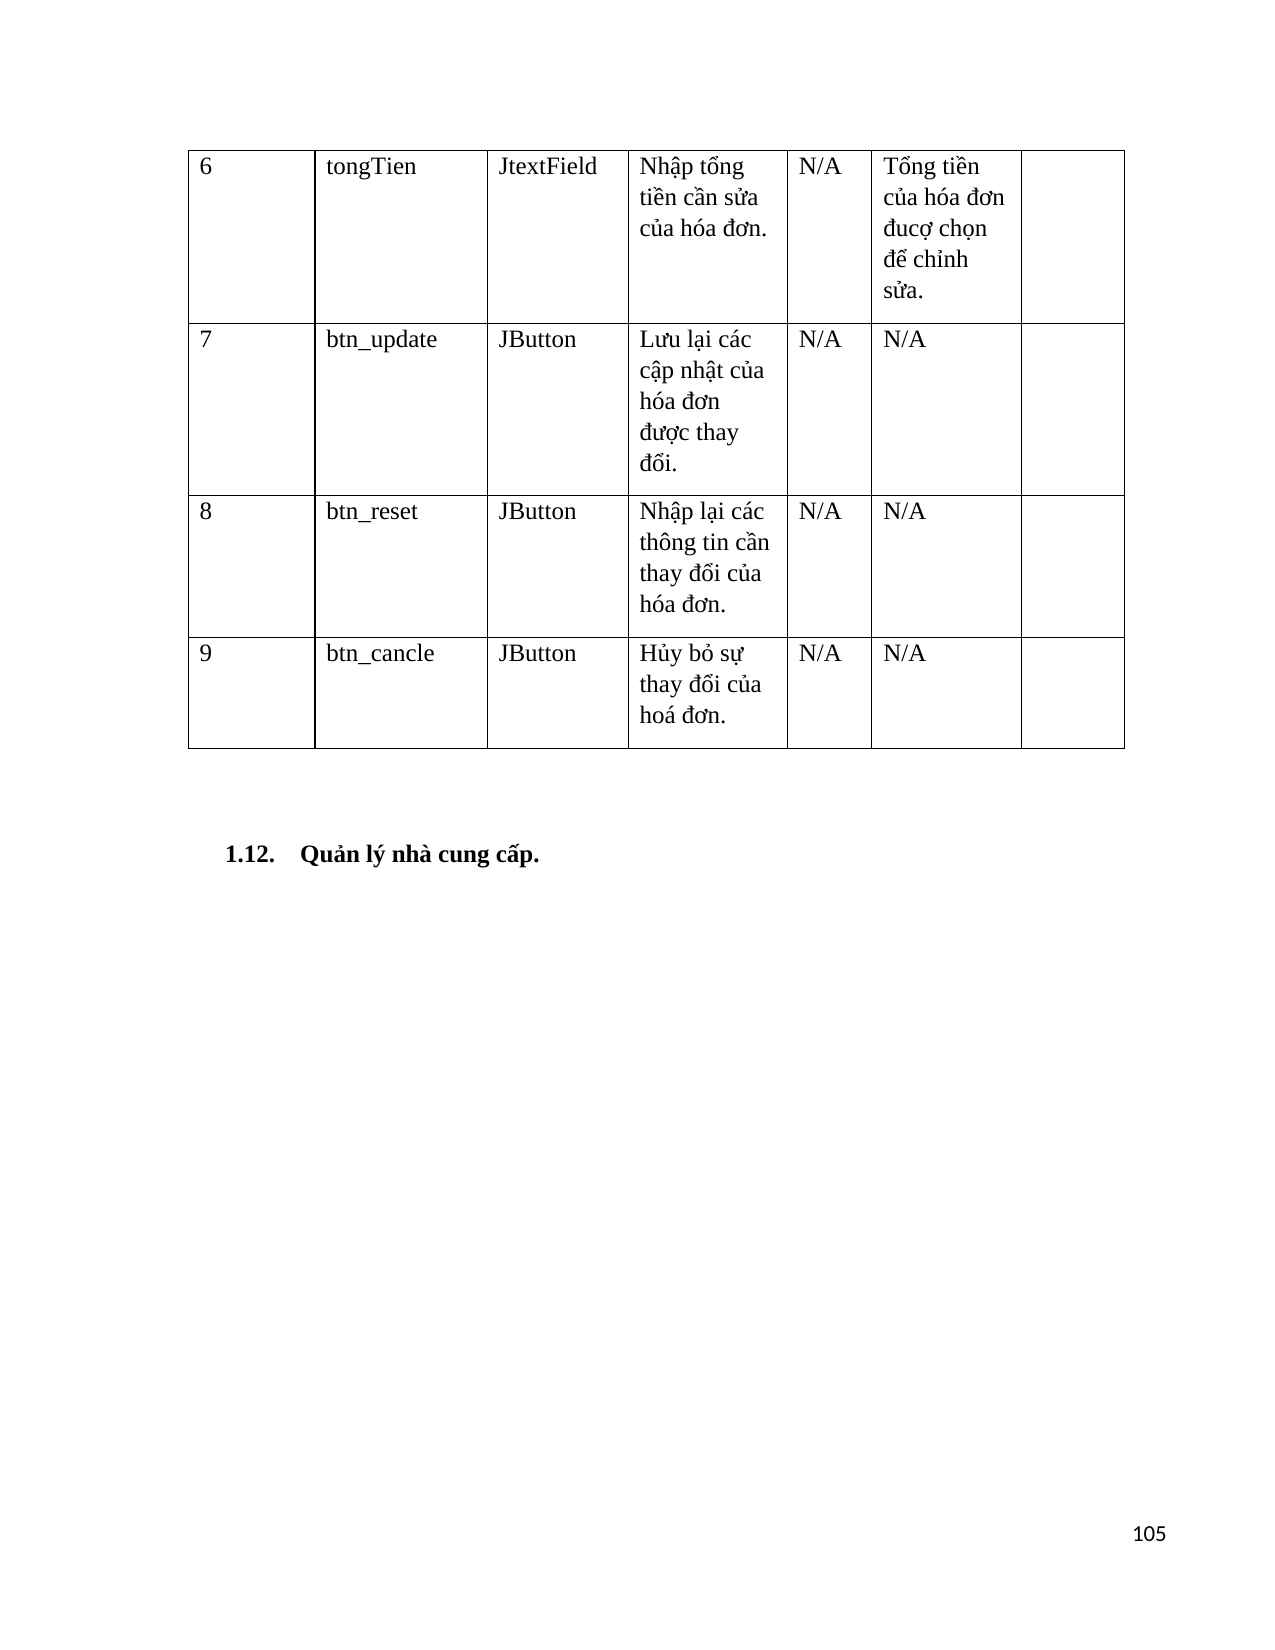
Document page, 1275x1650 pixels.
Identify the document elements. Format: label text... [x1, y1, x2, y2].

table_cell btn_cancle [316, 638, 487, 748]
table_cell N/A [788, 151, 871, 323]
table_cell btn_reset [316, 496, 487, 637]
table_cell 8 [189, 496, 314, 637]
table_cell Nhập tổng tiền cần sửa của hóa đơn. [629, 151, 787, 323]
table_cell 7 [189, 324, 314, 495]
table_cell JButton [488, 324, 628, 495]
table_cell Hủy bỏ sự thay đổi của hoá đơn. [629, 638, 787, 748]
table_cell N/A [872, 638, 1021, 748]
table_cell Tổng tiền của hóa đơn đucợ chọn để chỉnh sửa. [872, 151, 1021, 323]
table_cell [1022, 151, 1124, 323]
table_cell N/A [872, 496, 1021, 637]
table_cell [1022, 638, 1124, 748]
table_cell 9 [189, 638, 314, 748]
table_cell N/A [872, 324, 1021, 495]
table_cell N/A [788, 324, 871, 495]
table_cell JtextField [488, 151, 628, 323]
table_cell Lưu lại các cập nhật của hóa đơn được thay đổi. [629, 324, 787, 495]
table_cell tongTien [316, 151, 487, 323]
table_cell [1022, 324, 1124, 495]
table_cell 6 [189, 151, 314, 323]
table_cell JButton [488, 638, 628, 748]
list Quản lý nhà cung cấp. [225, 839, 1167, 868]
table_cell N/A [788, 496, 871, 637]
table_cell Nhập lại các thông tin cần thay đổi của hóa đơn. [629, 496, 787, 637]
table_cell N/A [788, 638, 871, 748]
table_cell btn_update [316, 324, 487, 495]
table_cell JButton [488, 496, 628, 637]
table_cell [1022, 496, 1124, 637]
